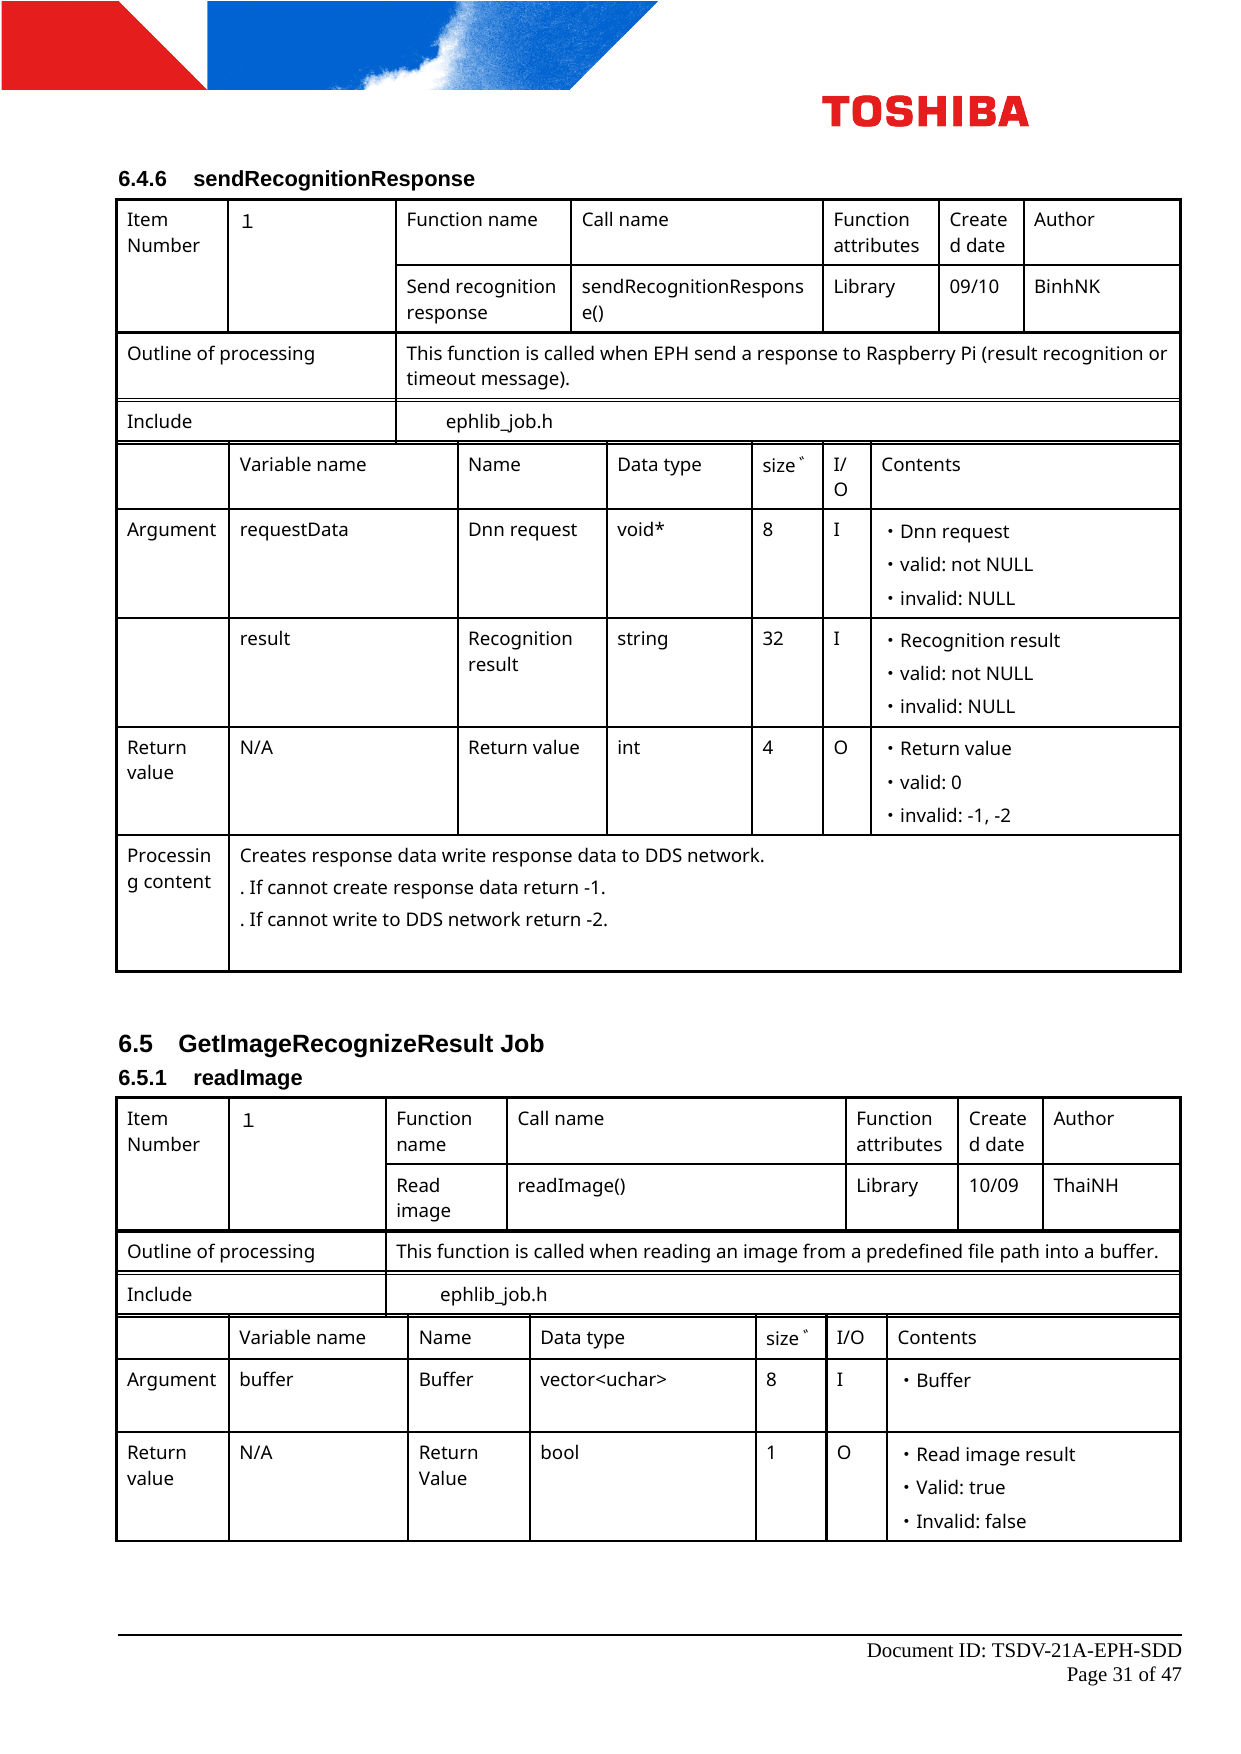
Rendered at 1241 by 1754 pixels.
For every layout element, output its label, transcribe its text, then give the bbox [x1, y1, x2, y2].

table_cell This function is called when reading an image from a predefined file path into a buffer. [387, 1233, 1179, 1270]
table_cell 09/10 [940, 266, 1023, 331]
table_cell I [824, 619, 870, 726]
table_cell sizeﾞ [757, 1318, 825, 1357]
table_cell Outline of processing [118, 334, 395, 397]
table_header Function name [397, 201, 570, 264]
table_cell Return value [118, 728, 228, 834]
table_cell Library [824, 266, 938, 331]
table_cell int [608, 728, 751, 834]
table_header １ [230, 1099, 385, 1229]
table_header １ [229, 201, 395, 331]
table_cell result [230, 619, 457, 726]
table_cell Include [118, 1275, 385, 1313]
table_cell Name [409, 1318, 529, 1357]
table_cell N/A [230, 1433, 407, 1540]
table_cell Contents [872, 445, 1179, 508]
table_header Call name [572, 201, 822, 264]
table_header Author [1044, 1099, 1179, 1163]
table_cell Contents [888, 1318, 1179, 1357]
table_cell Recognition result [459, 619, 606, 726]
table_cell This function is called when EPH send a response to Raspberry Pi (result recognition or timeout message). [397, 334, 1179, 397]
table_cell 8 [757, 1360, 825, 1431]
table_cell ThaiNH [1044, 1165, 1179, 1229]
table_cell [118, 445, 228, 508]
table_cell buffer [230, 1360, 407, 1431]
table_cell ephlib_job.h [397, 402, 1179, 440]
table_header Call name [508, 1099, 845, 1163]
table_cell Return value [118, 1433, 228, 1540]
table_header Author [1025, 201, 1179, 264]
table_cell Argument [118, 510, 228, 617]
subtitle sendRecognitionResponse [118, 166, 1182, 191]
table_header Function name [387, 1099, 506, 1163]
table_cell Creates response data write response data to DDS network. . If cannot create response data return -1. . If cannot write to DDS network return -2. [230, 836, 1179, 970]
table_cell Return value [459, 728, 606, 834]
picture [1, 1, 1241, 149]
table_cell O [828, 1433, 886, 1540]
table_cell ・Read image result ・Valid: true ・Invalid: false [888, 1433, 1179, 1540]
table_cell sendRecognitionResponse() [572, 266, 822, 331]
table_header Item Number [118, 1099, 228, 1229]
table_cell 1 [757, 1433, 825, 1540]
table_cell Read image [387, 1165, 506, 1229]
table_cell Name [459, 445, 606, 508]
table_cell I [824, 510, 870, 617]
table_cell Variable name [230, 1318, 407, 1357]
table_cell Return Value [409, 1433, 529, 1540]
table_cell Data type [608, 445, 751, 508]
table_cell N/A [230, 728, 457, 834]
table_cell ・Buffer [888, 1360, 1179, 1431]
table_cell 32 [753, 619, 822, 726]
table_header Item Number [118, 201, 227, 331]
table_cell ephlib_job.h [387, 1275, 1179, 1313]
table_cell Include [118, 402, 395, 440]
table_header Created date [959, 1099, 1042, 1163]
table_cell vector<uchar> [531, 1360, 755, 1431]
table_cell Outline of processing [118, 1233, 385, 1270]
table_cell 4 [753, 728, 822, 834]
table_cell [118, 1318, 228, 1357]
table_cell Variable name [230, 445, 457, 508]
table_cell Dnn request [459, 510, 606, 617]
table_cell sizeﾞ [753, 445, 822, 508]
table_cell ・Recognition result ・valid: not NULL ・invalid: NULL [872, 619, 1179, 726]
table_cell BinhNK [1025, 266, 1179, 331]
table_cell I/O [828, 1318, 886, 1357]
table_cell Send recognition response [397, 266, 570, 331]
table_cell 8 [753, 510, 822, 617]
table_header Created date [940, 201, 1023, 264]
table_cell Argument [118, 1360, 228, 1431]
table_header Function attributes [824, 201, 938, 264]
table_cell readImage() [508, 1165, 845, 1229]
table_cell 10/09 [959, 1165, 1042, 1229]
table_cell Processing content [118, 836, 228, 970]
subtitle GetImageRecognizeResult Job [118, 1029, 1182, 1058]
table_cell ・Return value ・valid: 0 ・invalid: -1, -2 [872, 728, 1179, 834]
table_cell Buffer [409, 1360, 529, 1431]
table_cell bool [531, 1433, 755, 1540]
subtitle readImage [118, 1064, 1182, 1090]
table_cell I [828, 1360, 886, 1431]
table_cell string [608, 619, 751, 726]
table_header Function attributes [847, 1099, 957, 1163]
table_cell [118, 619, 228, 726]
table_cell ・Dnn request ・valid: not NULL ・invalid: NULL [872, 510, 1179, 617]
table_cell Data type [531, 1318, 755, 1357]
table_cell void* [608, 510, 751, 617]
table_cell I/O [824, 445, 870, 508]
table_cell Library [847, 1165, 957, 1229]
table_cell requestData [230, 510, 457, 617]
table_cell O [824, 728, 870, 834]
